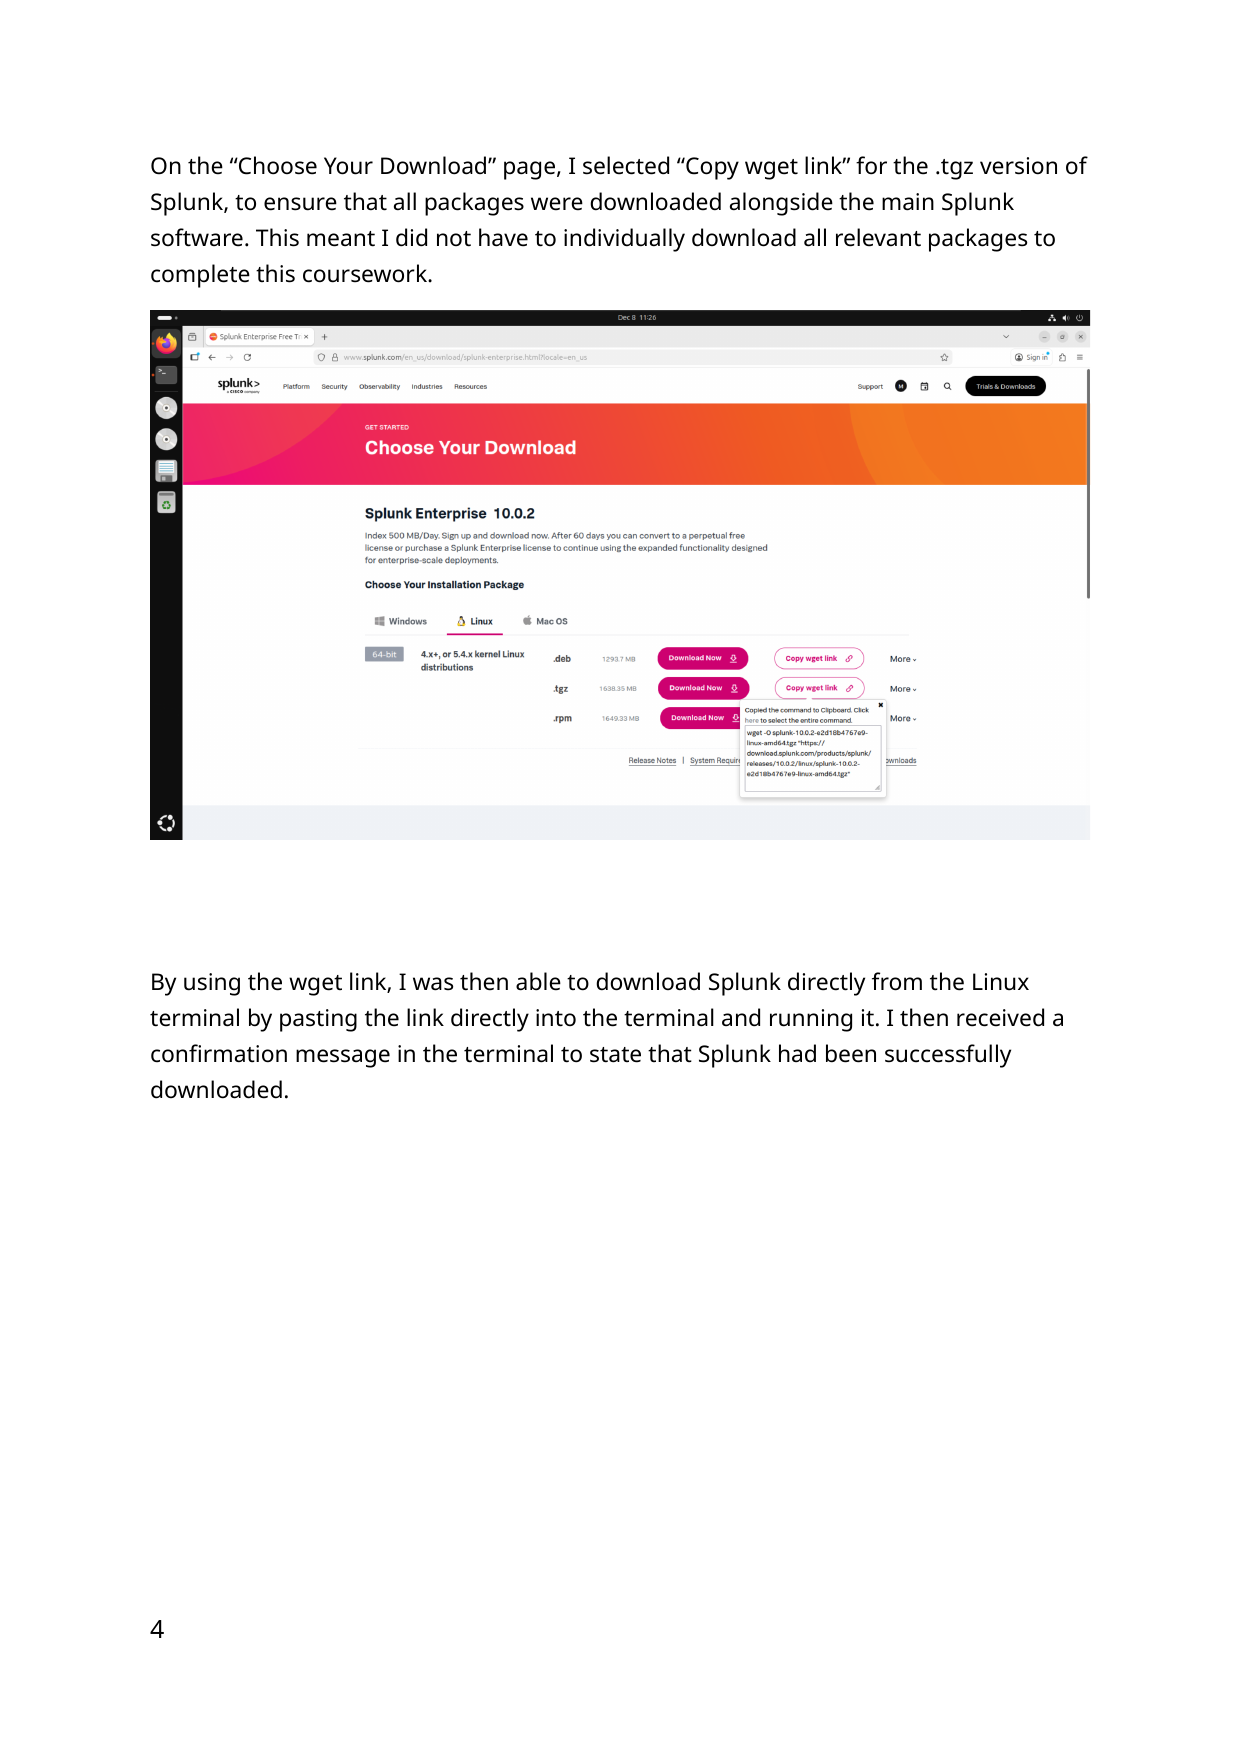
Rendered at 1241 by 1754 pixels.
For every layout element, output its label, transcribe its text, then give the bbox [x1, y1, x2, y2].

picture [150, 310, 1091, 840]
text By using the wget link, I was then able to download Splunk directly from the Linux terminal by pasting the link directly into the terminal and running it. I then received a confirmation message in the terminal to state that Splunk had been successfully downloaded. [150, 966, 1090, 1105]
text On the “Choose Your Download” page, I selected “Copy wget link” for the .tgz version of Splunk, to ensure that all packages were downloaded alongside the main Splunk software. This meant I did not have to individually download all relevant packages to complete this coursework. [150, 150, 1090, 289]
